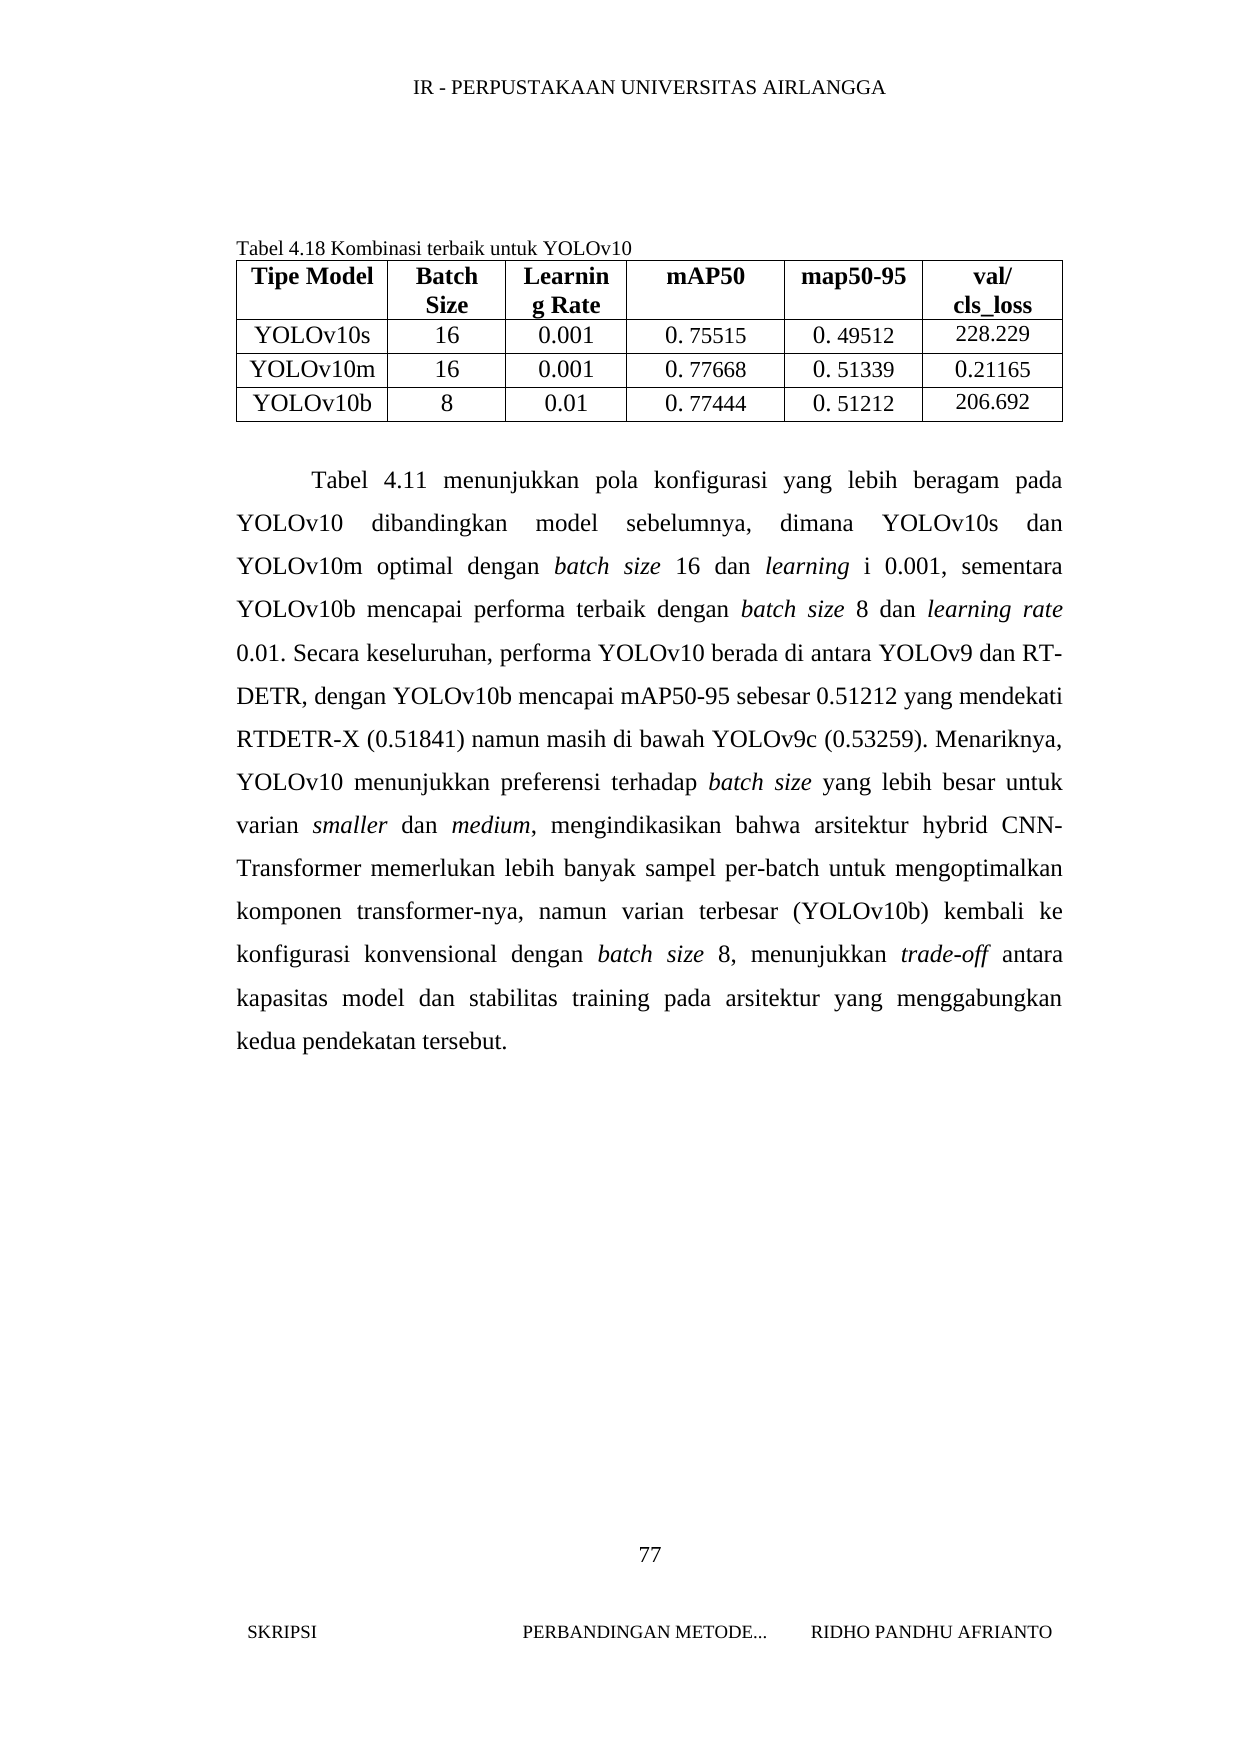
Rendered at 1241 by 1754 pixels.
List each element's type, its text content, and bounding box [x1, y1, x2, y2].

table_header val/cls_loss [923, 261, 1062, 319]
table_header Learning Rate [506, 261, 626, 319]
table_cell 0. 49512 [785, 320, 922, 353]
table_cell 16 [388, 354, 505, 387]
table_cell 228.229 [923, 320, 1062, 353]
table_cell 16 [388, 320, 505, 353]
table_cell 0.001 [506, 354, 626, 387]
table_cell 0.21165 [923, 354, 1062, 387]
table_cell 0. 75515 [627, 320, 784, 353]
table_cell 0. 51212 [785, 388, 922, 421]
table_header Tipe Model [237, 261, 387, 319]
text Tabel 4.11 menunjukkan pola konfigurasi yang lebih beragam pada YOLOv10 dibandingkan model sebelumnya, dimana YOLOv10s dan YOLOv10m optimal dengan batch size 16 dan learning i 0.001, sementara YOLOv10b mencapai performa terbaik dengan batch size 8 dan learning rate 0.01. Secara keseluruhan, performa YOLOv10 berada di antara YOLOv9 dan RT-DETR, dengan YOLOv10b mencapai mAP50-95 sebesar 0.51212 yang mendekati RTDETR-X (0.51841) namun masih di bawah YOLOv9c (0.53259). Menariknya, YOLOv10 menunjukkan preferensi terhadap batch size yang lebih besar untuk varian smaller dan medium, mengindikasikan bahwa arsitektur hybrid CNN-Transformer memerlukan lebih banyak sampel per-batch untuk mengoptimalkan komponen transformer-nya, namun varian terbesar (YOLOv10b) kembali ke konfigurasi konvensional dengan batch size 8, menunjukkan trade-off antara kapasitas model dan stabilitas training pada arsitektur yang menggabungkan kedua pendekatan tersebut. [236, 465, 1063, 1054]
table_header map50-95 [785, 261, 922, 319]
table_cell 0.01 [506, 388, 626, 421]
table_cell 8 [388, 388, 505, 421]
table_header Batch Size [388, 261, 505, 319]
table_cell 0. 77444 [627, 388, 784, 421]
table_cell 0. 51339 [785, 354, 922, 387]
table_header mAP50 [627, 261, 784, 319]
table_cell YOLOv10m [237, 354, 387, 387]
text Tabel 4.11 Kombinasi terbaik untuk YOLOv10 [236, 236, 1063, 260]
table_cell YOLOv10s [237, 320, 387, 353]
table_cell 206.692 [923, 388, 1062, 421]
table_cell YOLOv10b [237, 388, 387, 421]
table_cell 0.001 [506, 320, 626, 353]
table_cell 0. 77668 [627, 354, 784, 387]
